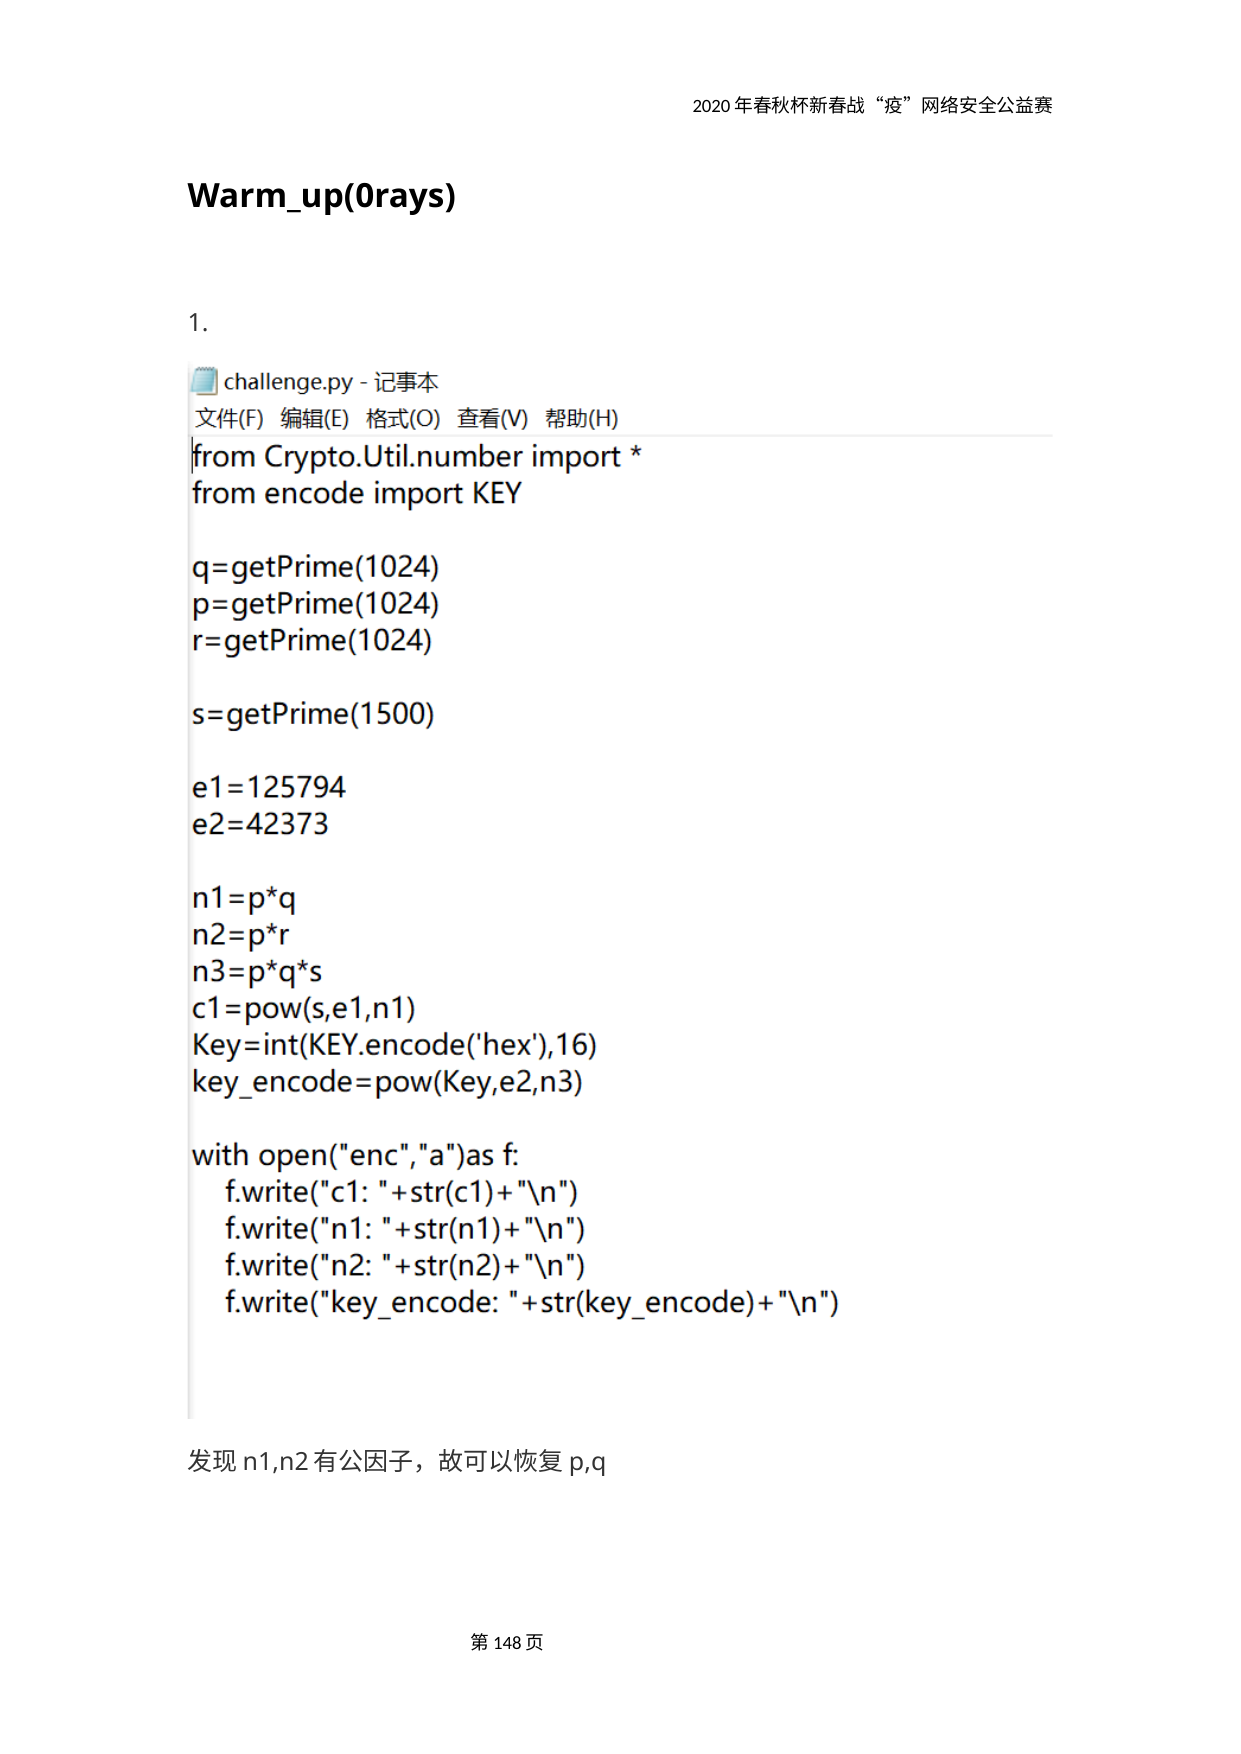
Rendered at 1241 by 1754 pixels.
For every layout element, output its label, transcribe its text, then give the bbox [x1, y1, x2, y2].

subtitle Warm_up(0rays) [187, 162, 1053, 227]
picture [187, 361, 1053, 1419]
text 发现n1,n2有公因子，故可以恢复p,q [187, 1427, 1053, 1492]
